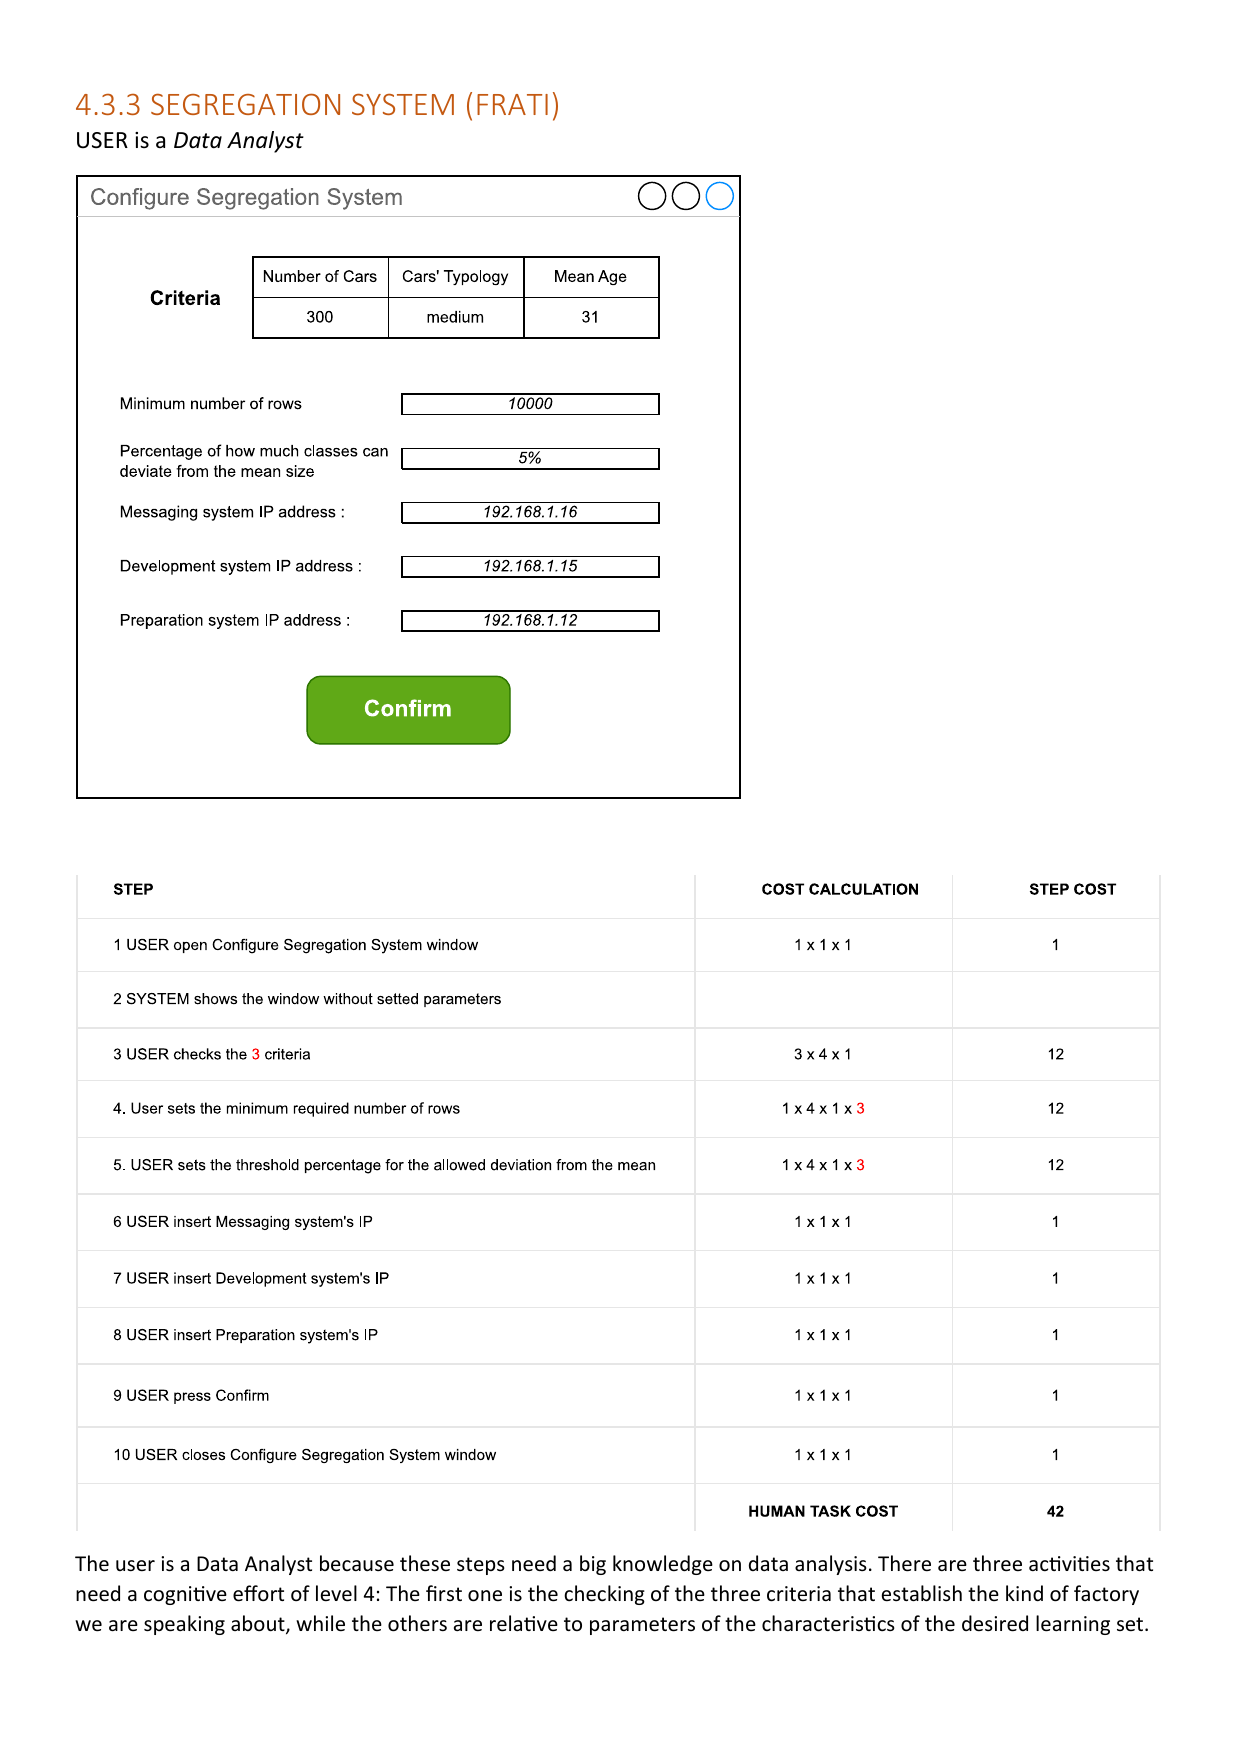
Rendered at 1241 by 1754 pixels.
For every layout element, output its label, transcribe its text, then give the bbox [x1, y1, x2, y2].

text The user is a Data Analyst because these steps need a big knowledge on data analysis. There are three activities that need a cognitive effort of level 4: The first one is the checking of the three criteria that establish the kind of factory we are speaking about, while the others are relative to parameters of the characteristics of the desired learning set. [75, 1549, 1165, 1637]
subtitle SEGREGATION SYSTEM (FRATI) [75, 83, 1165, 124]
text USER is a Data Analyst [75, 124, 1165, 154]
